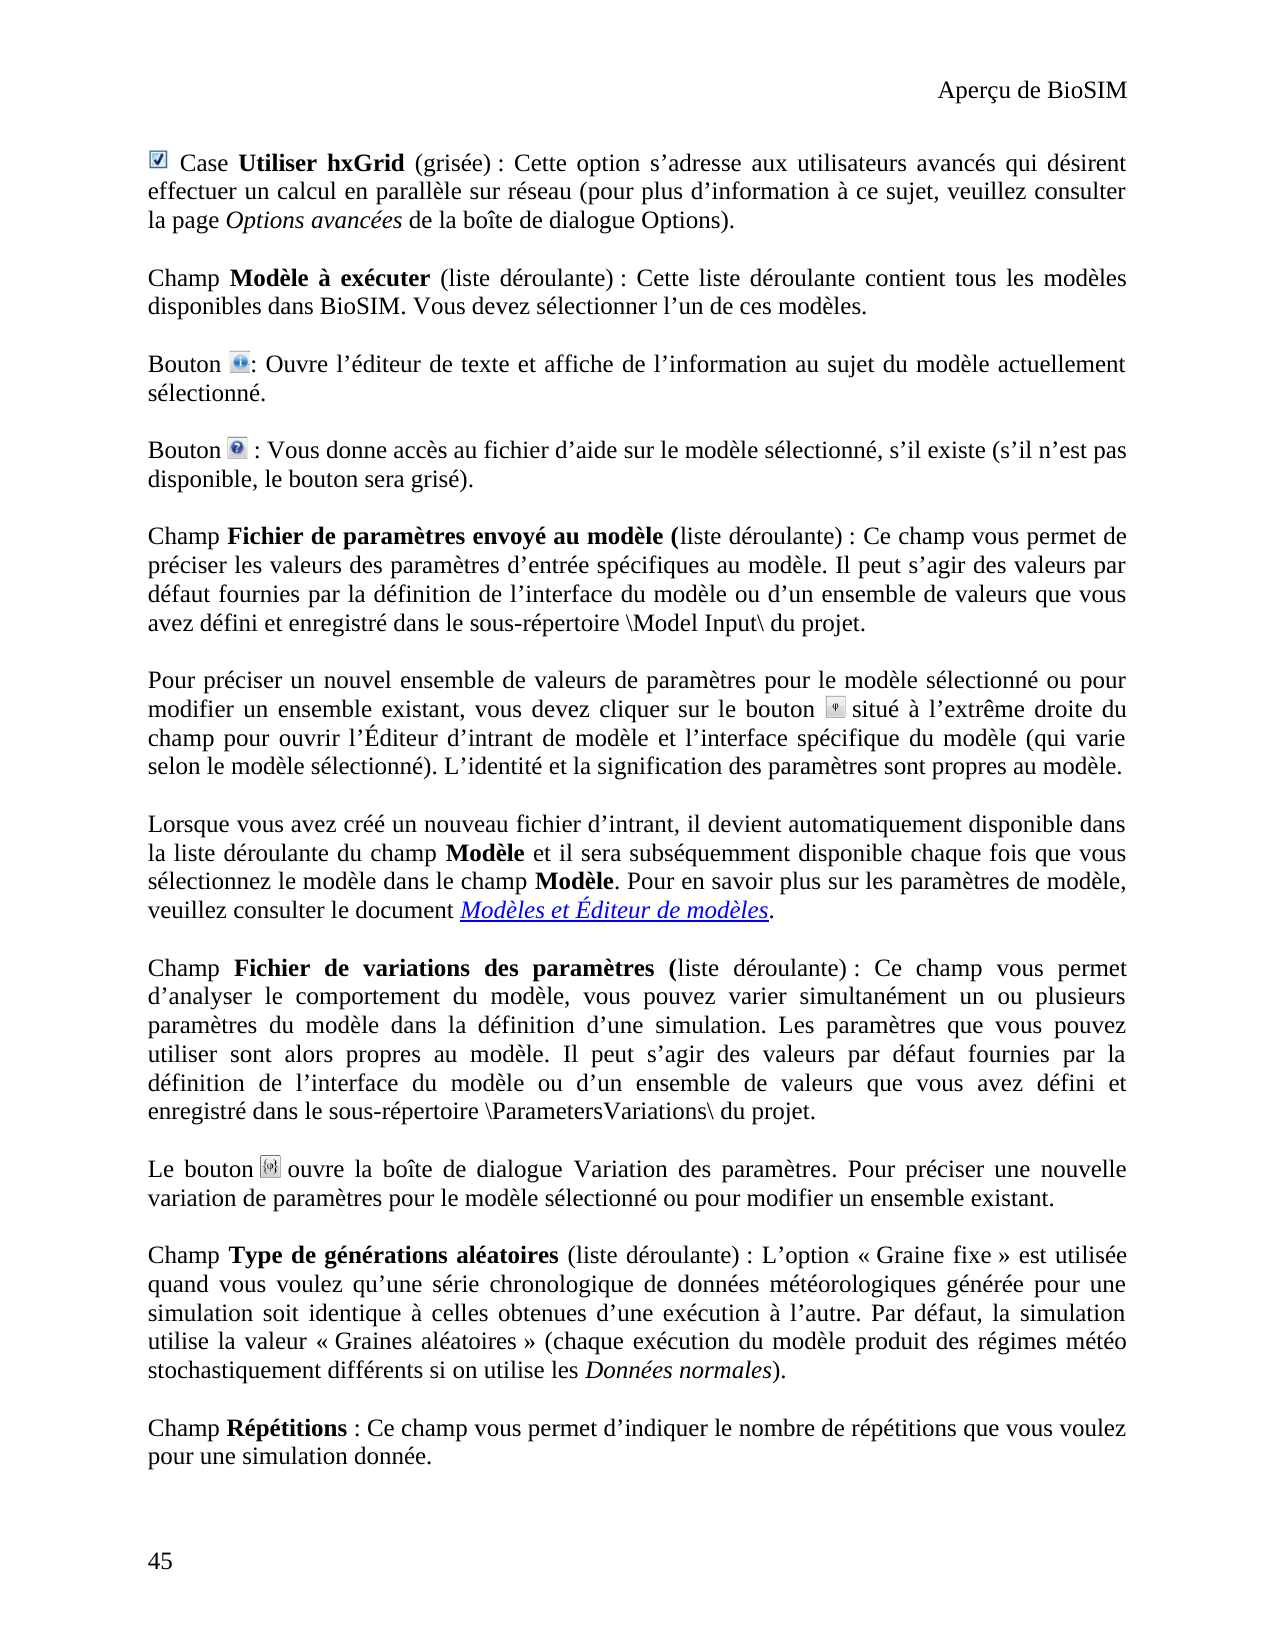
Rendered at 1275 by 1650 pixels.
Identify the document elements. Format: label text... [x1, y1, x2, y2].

text Le bouton ouvre la boîte de dialogue Variation des paramètres. Pour préciser une nouvelle variation de paramètres pour le modèle sélectionné ou pour modifier un ensemble existant. [148, 1154, 1127, 1211]
text Pour préciser un nouvel ensemble de valeurs de paramètres pour le modèle sélectionné ou pour modifier un ensemble existant, vous devez cliquer sur le bouton situé à l’extrême droite du champ pour ouvrir l’Éditeur d’intrant de modèle et l’interface spécifique du modèle (qui varie selon le modèle sélectionné). L’identité et la signification des paramètres sont propres au modèle. [148, 665, 1127, 780]
picture [229, 350, 250, 373]
text Champ Fichier de variations des paramètres (liste déroulante) : Ce champ vous permet d’analyser le comportement du modèle, vous pouvez varier simultanément un ou plusieurs paramètres du modèle dans la définition d’une simulation. Les paramètres que vous pouvez utiliser sont alors propres au modèle. Il peut s’agir des valeurs par défaut fournies par la définition de l’interface du modèle ou d’un ensemble de valeurs que vous avez défini et enregistré dans le sous-répertoire \ParametersVariations\ du projet. [148, 953, 1127, 1125]
text Champ Fichier de paramètres envoyé au modèle (liste déroulante) : Ce champ vous permet de préciser les valeurs des paramètres d’entrée spécifiques au modèle. Il peut s’agir des valeurs par défaut fournies par la définition de l’interface du modèle ou d’un ensemble de valeurs que vous avez défini et enregistré dans le sous-répertoire \Model Input\ du projet. [148, 521, 1127, 636]
text Case Utiliser hxGrid (grisée) : Cette option s’adresse aux utilisateurs avancés qui désirent effectuer un calcul en parallèle sur réseau (pour plus d’information à ce sujet, veuillez consulter avancées de la boîte de dialogue Options). [148, 148, 1127, 234]
picture [260, 1155, 281, 1178]
text Bouton : Vous donne accès au fichier d’aide sur le modèle sélectionné, s’il existe (s’il n’est pas disponible, le bouton sera grisé). [148, 435, 1127, 493]
picture [825, 695, 846, 718]
text Lorsque vous avez créé un nouveau fichier d’intrant, il devient automatiquement disponible dans la liste déroulante du champ Modèle et il sera subséquemment disponible chaque fois que vous sélectionnez le modèle dans le champ Modèle. Pour en savoir plus sur les paramètres de modèle, veuillez consulter le document Modèles et Éditeur de modèles. [148, 809, 1127, 924]
text Champ Modèle à exécuter (liste déroulante) : Cette liste déroulante contient tous les modèles disponibles dans BioSIM. Vous devez sélectionner l’un de ces modèles. [148, 263, 1127, 320]
text Bouton : Ouvre l’éditeur de texte et affiche de l’information au sujet du modèle actuellement sélectionné. [148, 349, 1127, 406]
text Champ Type de générations aléatoires (liste déroulante) : L’option « Graine fixe » est utilisée quand vous voulez qu’une série chronologique de données météorologiques générée pour une simulation soit identique à celles obtenues d’une exécution à l’autre. Par défaut, la simulation utilise la valeur « Graines aléatoires » (chaque exécution du modèle produit des régimes météo stochastiquement différents si on utilise les Données normales). [148, 1240, 1127, 1384]
picture [227, 436, 248, 459]
picture [147, 148, 170, 171]
text Champ Répétitions : Ce champ vous permet d’indiquer le nombre de répétitions que vous voulez pour une simulation donnée. [148, 1413, 1127, 1470]
